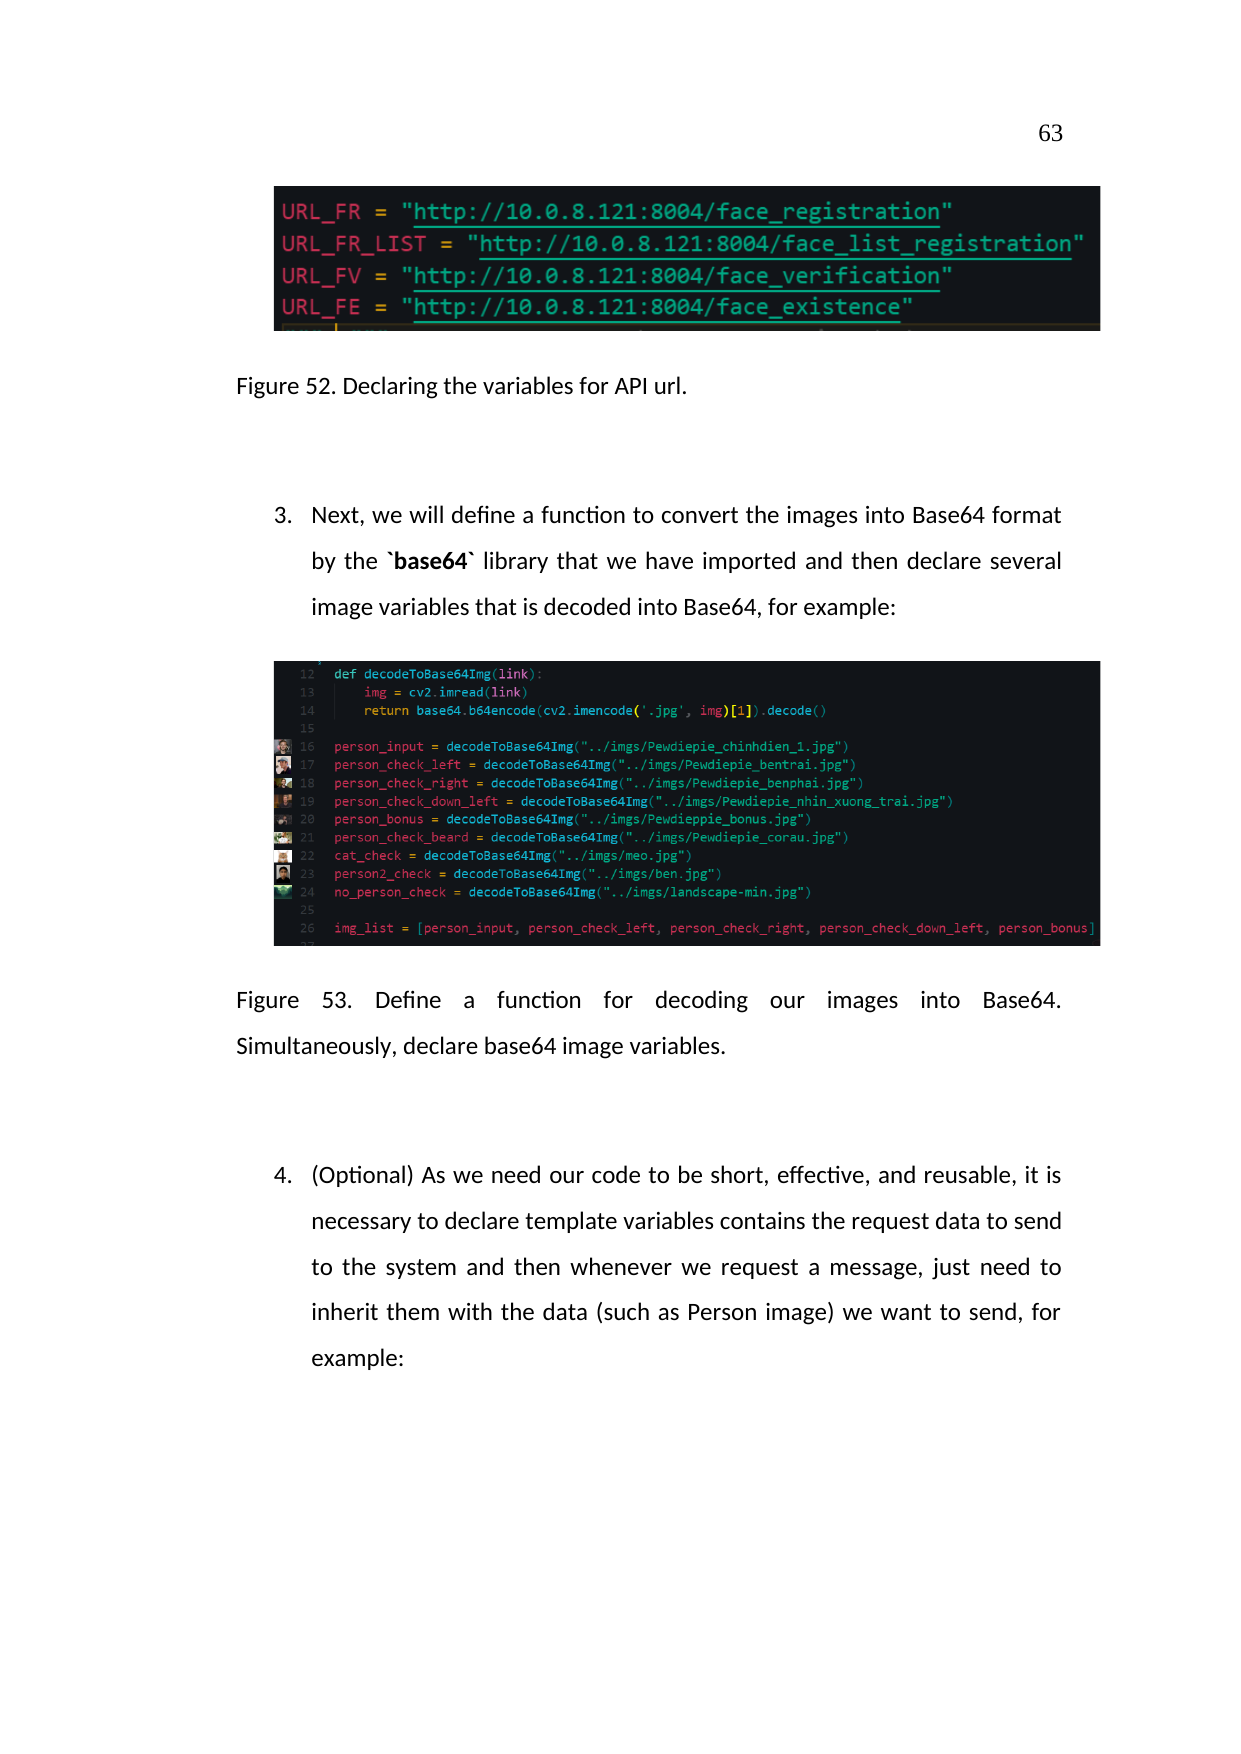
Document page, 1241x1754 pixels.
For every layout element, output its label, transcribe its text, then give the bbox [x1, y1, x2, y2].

picture [273, 661, 1101, 946]
picture [273, 186, 1101, 331]
text Figure 53. Define a function for decoding our images into Base64. Simultaneously, declare base64 image variables. [236, 984, 1063, 1061]
list (Optional) As we need our code to be short, effective, and reusable, it is necessary to declare template variables contains the request data to send to the system and then whenever we request a message, just need to inherit them with the data (such as Person image) we want to send, for example: [274, 1159, 1063, 1373]
list Next, we will define a function to convert the images into Base64 format by the `base64` library that we have imported and then declare several image variables that is decoded into Base64, for example: [274, 499, 1063, 621]
text Figure 52. Declaring the variables for API url. [236, 370, 1063, 401]
